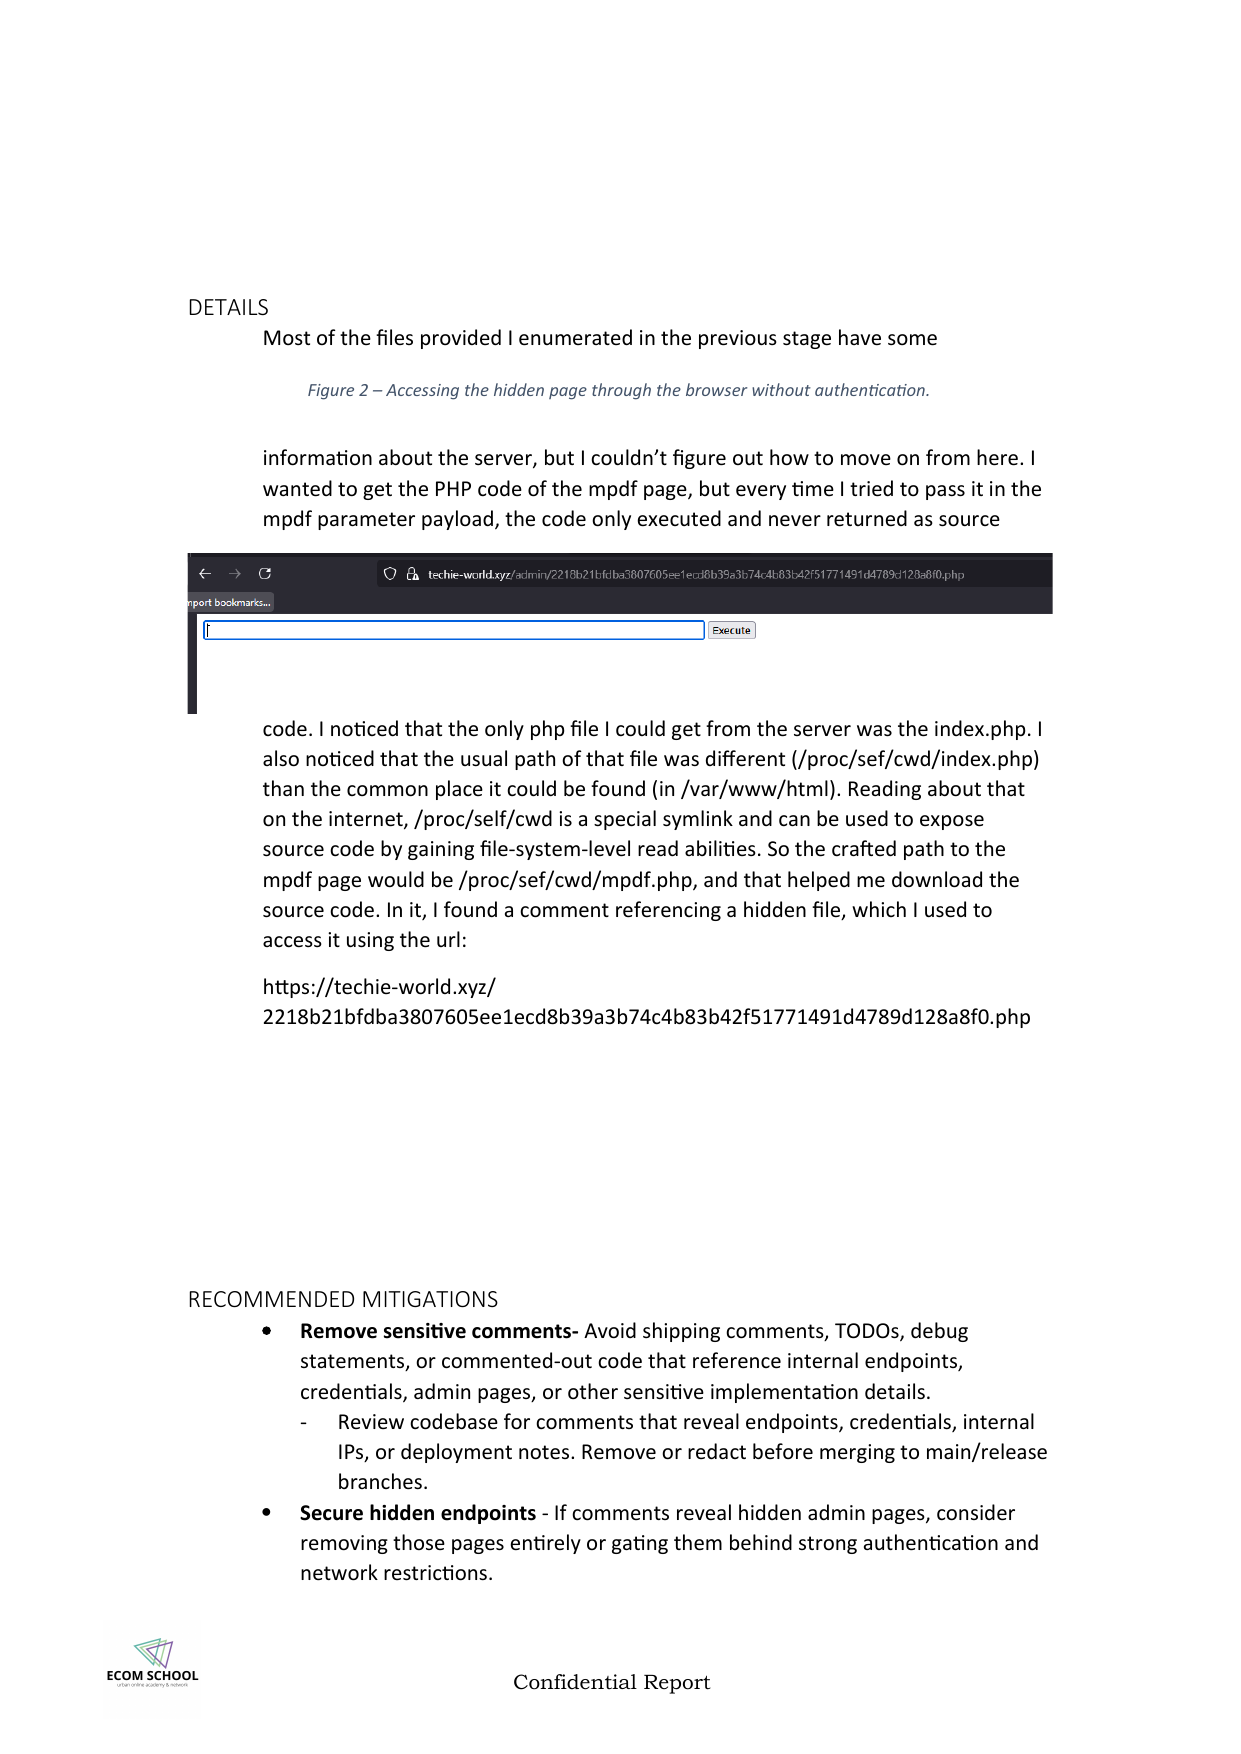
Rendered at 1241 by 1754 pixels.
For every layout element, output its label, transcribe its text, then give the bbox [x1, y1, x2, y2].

text Most of the files provided I enumerated in the previous stage have some information about the server, but I couldn’t figure out how to move on from here. I wanted to get the PHP code of the mpdf page, but every time I tried to pass it in the mpdf parameter payload, the code only executed and never returned as source code. I noticed that the only php file I could get from the server was the index.php. I also noticed that the usual path of that file was different (/proc/sef/cwd/index.php) than the common place it could be found (in /var/www/html). Reading about that on the internet, /proc/self/cwd is a special symlink and can be used to expose source code by gaining file-system-level read abilities. So the crafted path to the mpdf page would be /proc/sef/cwd/mpdf.php, and that helped me download the source code. In it, I found a comment referencing a hidden file, which I used to access it using the url: [262, 323, 1053, 553]
picture [187, 553, 1053, 714]
subtitle DETAILS [187, 291, 1053, 321]
list Review codebase for comments that reveal endpoints, credentials, internal IPs, or deployment notes. Remove or redact before merging to main/release branches. [300, 1407, 1053, 1496]
list Secure hidden endpoints - If comments reveal hidden admin pages, consider removing those pages entirely or gating them behind strong authentication and network restrictions. [262, 1498, 1053, 1586]
subtitle RECOMMENDED MITIGATIONS [187, 1283, 1053, 1314]
text Most of the files provided I enumerated in the previous stage have some information about the server, but I couldn’t figure out how to move on from here. I wanted to get the PHP code of the mpdf page, but every time I tried to pass it in the mpdf parameter payload, the code only executed and never returned as source code. I noticed that the only php file I could get from the server was the index.php. I also noticed that the usual path of that file was different (/proc/sef/cwd/index.php) than the common place it could be found (in /var/www/html). Reading about that on the internet, /proc/self/cwd is a special symlink and can be used to expose source code by gaining file-system-level read abilities. So the crafted path to the mpdf page would be /proc/sef/cwd/mpdf.php, and that helped me download the source code. In it, I found a comment referencing a hidden file, which I used to access it using the url: [262, 714, 1053, 953]
list Remove sensitive comments- Avoid shipping comments, TODOs, debug statements, or commented-out code that reference internal endpoints, credentials, admin pages, or other sensitive implementation details. [262, 1316, 1053, 1405]
text https://techie-world.xyz/ 2218b21bfdba3807605ee1ecd8b39a3b74c4b83b42f51771491d4789d128a8f0.php [262, 972, 1053, 1030]
picture [103, 1620, 202, 1719]
